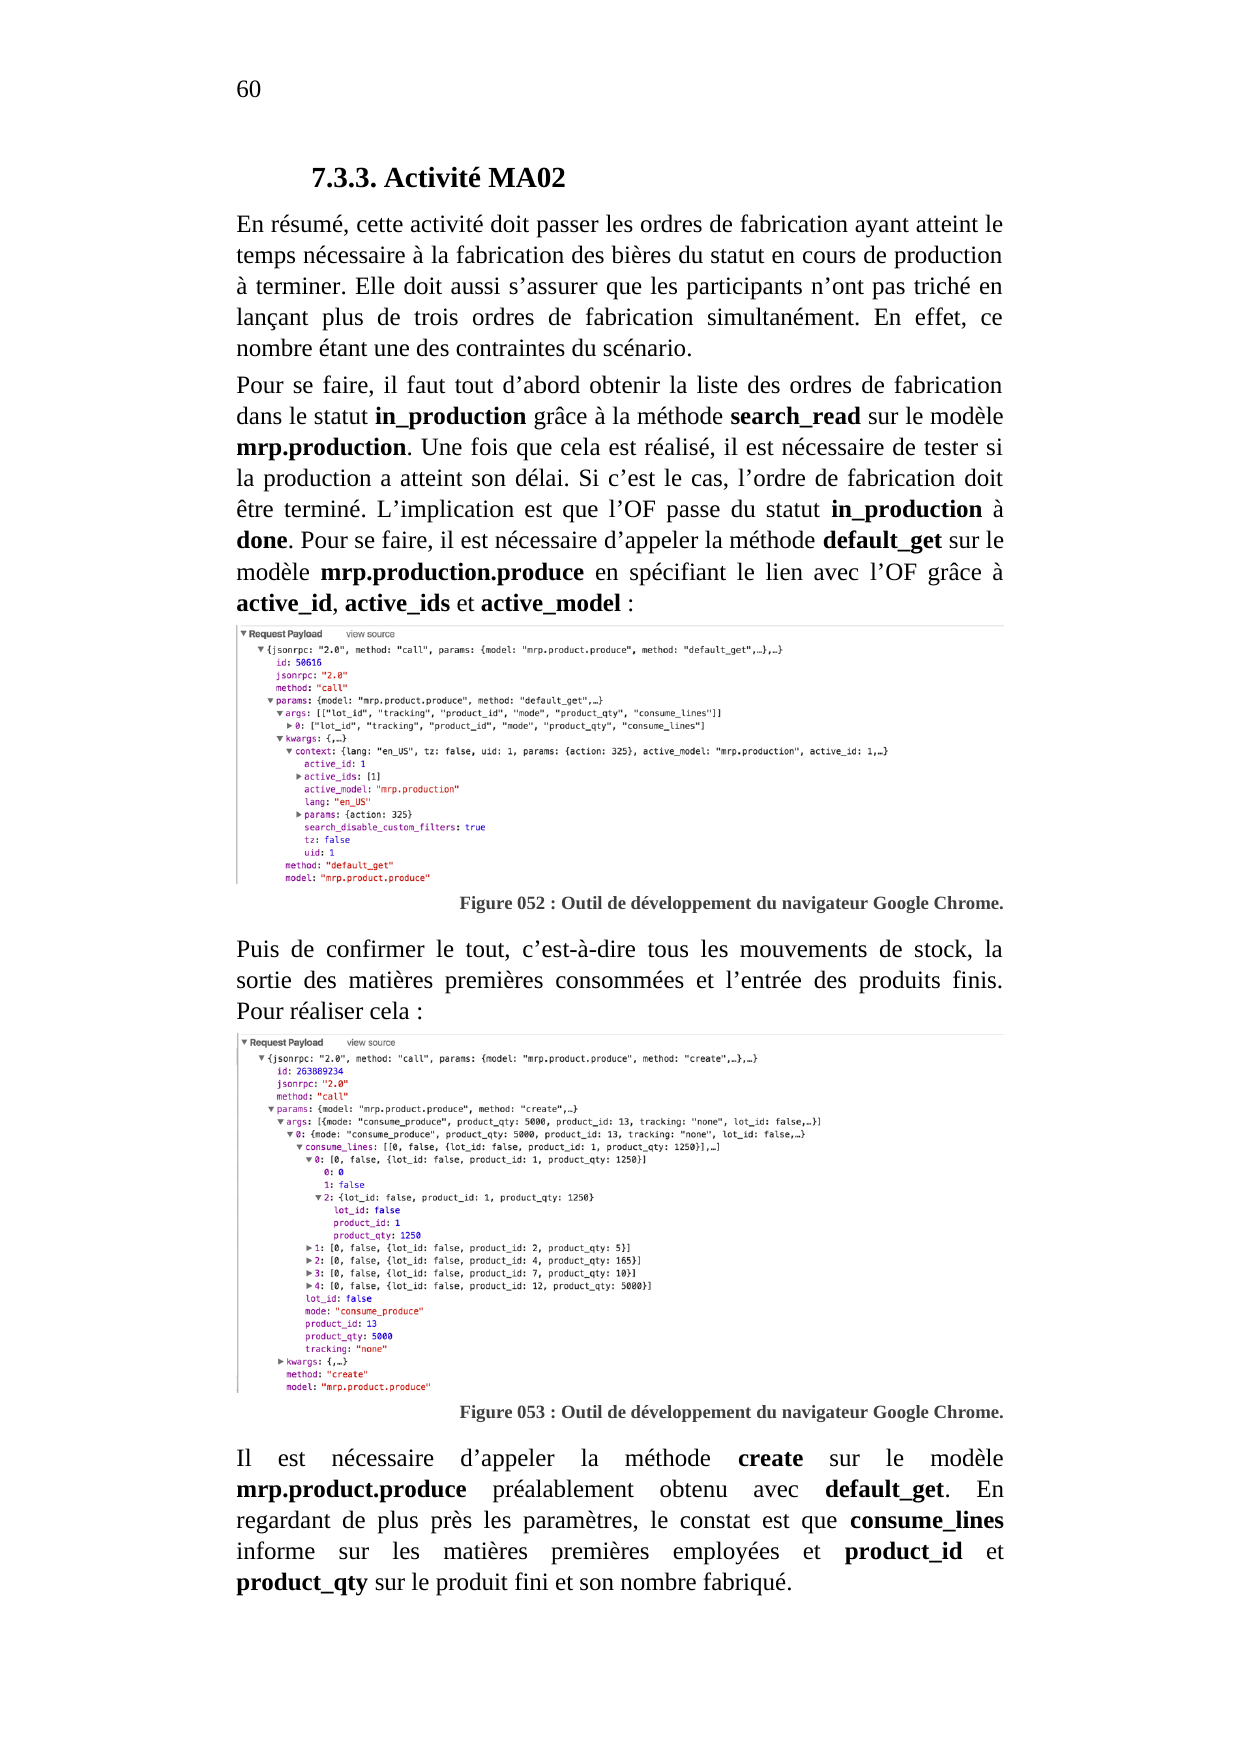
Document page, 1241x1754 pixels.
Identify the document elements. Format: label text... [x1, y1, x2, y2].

picture [236, 1033, 1004, 1393]
text Puis de confirmer le tout, c’est-à-dire tous les mouvements de stock, la sortie des matières premières consommées et l’entrée des produits finis. Pour réaliser cela : [236, 934, 1004, 1024]
text Pour se faire, il faut tout d’abord obtenir la liste des ordres de fabrication dans le statut in_production grâce à la méthode search_read sur le modèle mrp.production. Une fois que cela est réalisé, il est nécessaire de tester si la production a atteint son délai. Si c’est le cas, l’ordre de fabrication doit être terminé. L’implication est que l’OF passe du statut in_production à done. Pour se faire, il est nécessaire d’appeler la méthode default_get sur le modèle mrp.production.produce en spécifiant le lien avec l’OF grâce à active_id, active_ids et active_model : [236, 370, 1004, 616]
text Activité MA02 [311, 160, 1004, 194]
text Il est nécessaire d’appeler la méthode create sur le modèle mrp.product.produce préalablement obtenu avec default_get. En regardant de plus près les paramètres, le constat est que consume_lines informe sur les matières premières employées et product_id et product_qty sur le produit fini et son nombre fabriqué. [236, 1443, 1004, 1596]
text Figure 053 : Outil de développement du navigateur Google Chrome. [236, 1401, 1004, 1423]
text En résumé, cette activité doit passer les ordres de fabrication ayant atteint le temps nécessaire à la fabrication des bières du statut en cours de production à terminer. Elle doit aussi s’assurer que les participants n’ont pas triché en lançant plus de trois ordres de fabrication simultanément. En effet, ce nombre étant une des contraintes du scénario. [236, 209, 1004, 362]
picture [236, 625, 1004, 884]
text Figure 052 : Outil de développement du navigateur Google Chrome. [236, 892, 1004, 913]
